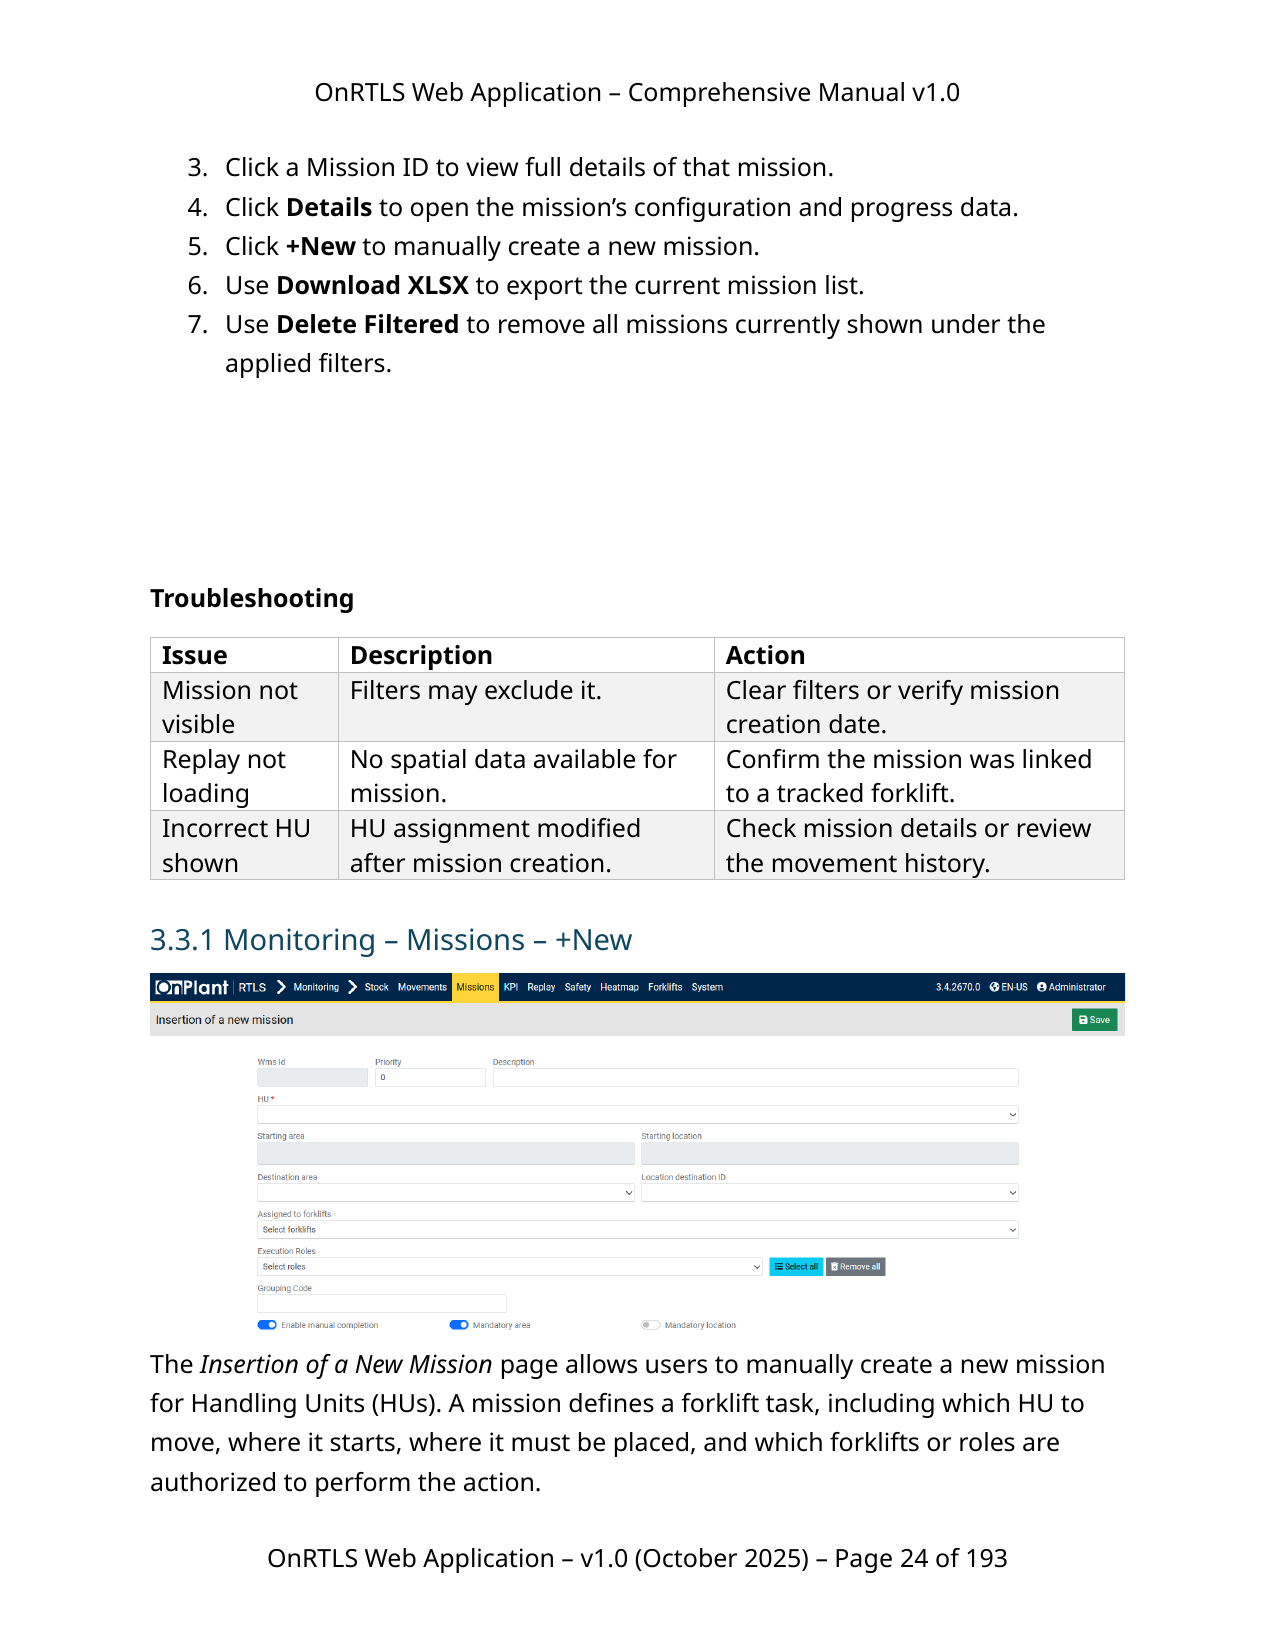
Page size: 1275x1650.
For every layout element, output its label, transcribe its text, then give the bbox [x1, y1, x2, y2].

table_cell Incorrect HU shown [151, 811, 338, 879]
subtitle 3.3.1 Monitoring – Missions – +New [150, 919, 1125, 959]
table_cell Check mission details or review the movement history. [715, 811, 1124, 879]
table_cell No spatial data available for mission. [339, 742, 714, 810]
picture [150, 973, 1125, 1342]
list Click +New to manually create a new mission. [187, 228, 1125, 262]
text Troubleshooting [150, 581, 1125, 615]
table_cell HU assignment modified after mission creation. [339, 811, 714, 879]
table_header Action [715, 638, 1124, 672]
table_cell Confirm the mission was linked to a tracked forklift. [715, 742, 1124, 810]
table_header Description [339, 638, 714, 672]
table_cell Replay not loading [151, 742, 338, 810]
list Use Delete Filtered to remove all missions currently shown under the applied filters. [187, 307, 1125, 380]
list Click Details to open the mission’s configuration and progress data. [187, 189, 1125, 223]
table_header Issue [151, 638, 338, 672]
text The Insertion of a New Mission page allows users to manually create a new mission for Handling Units (HUs). A mission defines a forklift task, including which HU to move, where it starts, where it must be placed, and which forklifts or roles are authorized to perform the action. [150, 1342, 1125, 1498]
table_cell Clear filters or verify mission creation date. [715, 673, 1124, 741]
table_cell Filters may exclude it. [339, 673, 714, 741]
list Click a Mission ID to view full details of that mission. [187, 150, 1125, 184]
list Use Download XLSX to export the current mission list. [187, 267, 1125, 302]
table_cell Mission not visible [151, 673, 338, 741]
